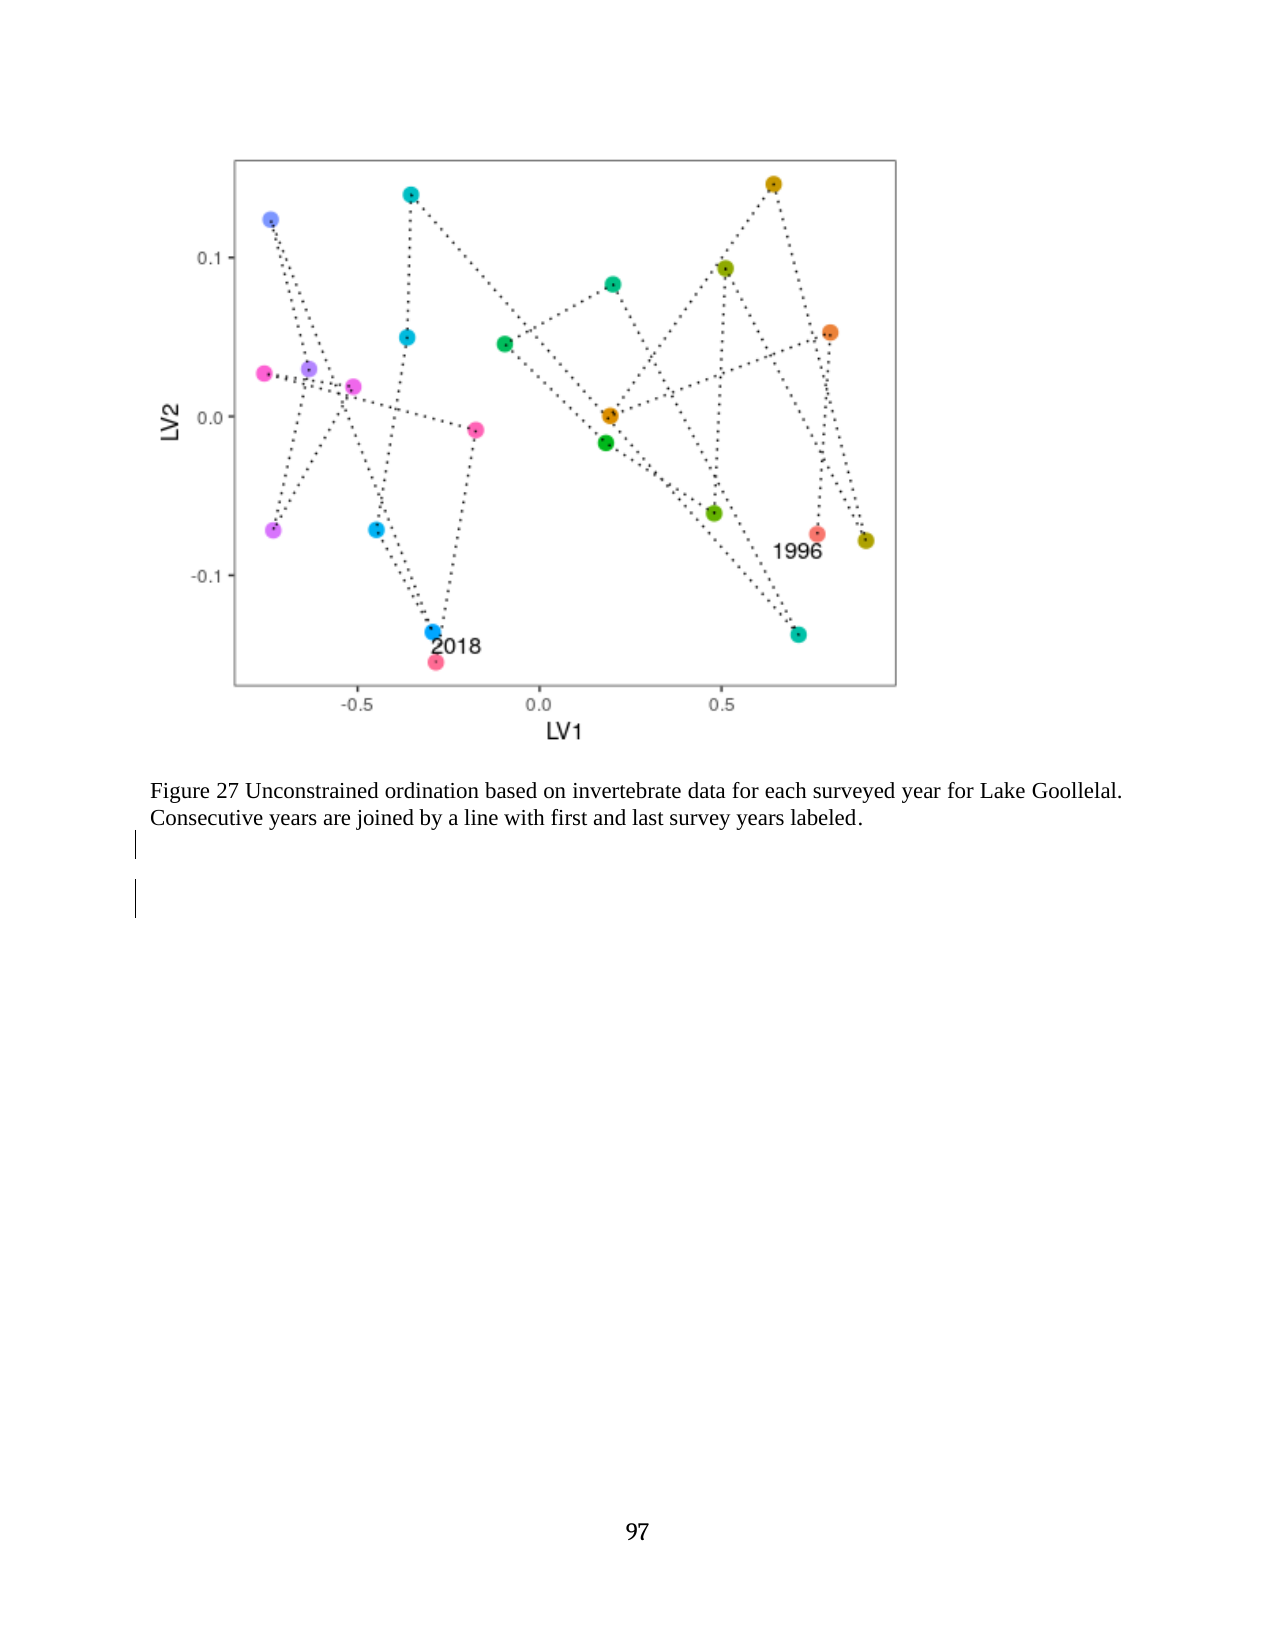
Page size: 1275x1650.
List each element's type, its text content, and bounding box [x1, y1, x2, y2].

picture [150, 150, 908, 757]
